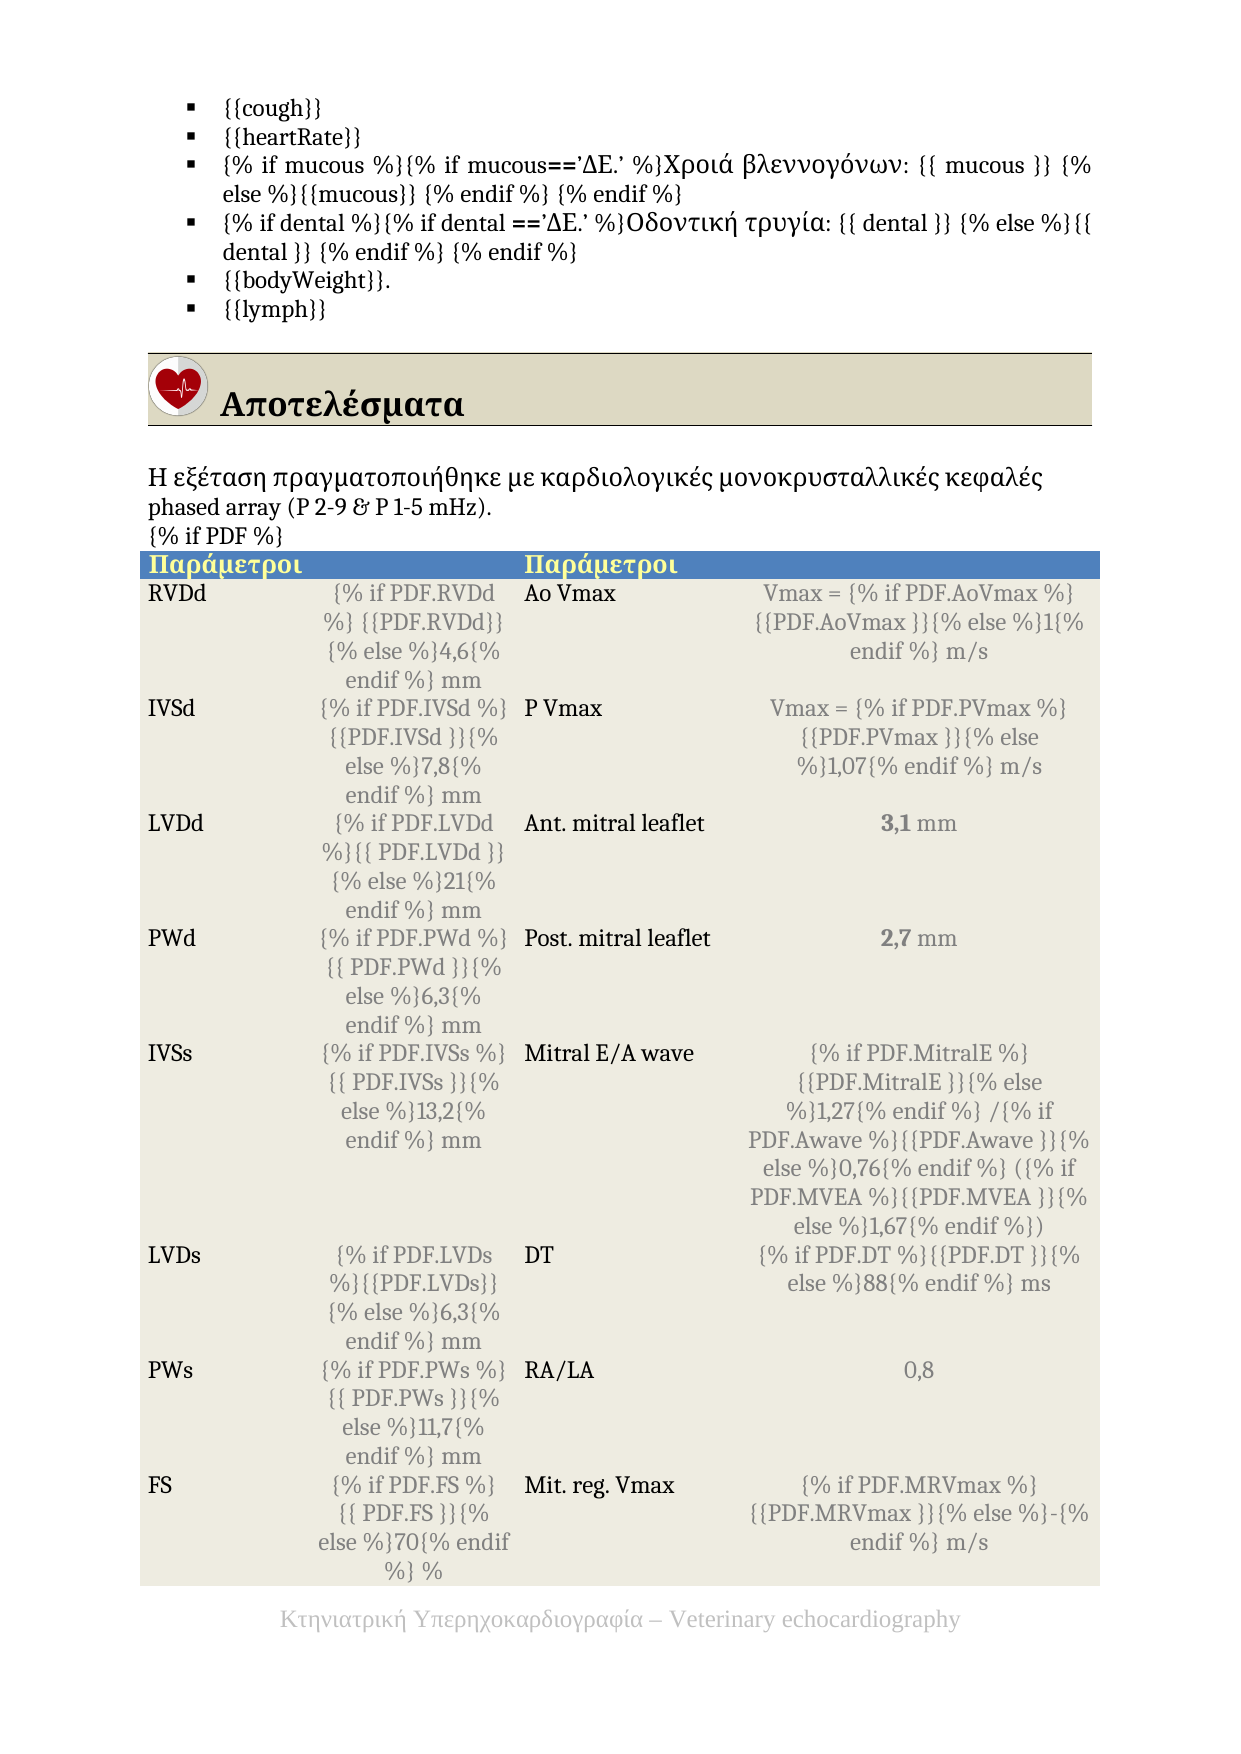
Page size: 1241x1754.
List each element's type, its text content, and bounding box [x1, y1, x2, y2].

table_cell Mit. reg. Vmax [517, 1471, 738, 1586]
table_header Παράμετροι [140, 551, 310, 579]
picture [147, 355, 209, 417]
table_cell {% if PDF.LVDs %}{{PDF.LVDs}} {% else %}6,3{% endif %} mm [310, 1241, 517, 1356]
table_header [310, 551, 517, 579]
text Αποτελέσματα [148, 354, 1092, 425]
table_cell IVSs [140, 1039, 310, 1241]
table_cell Vmax = {% if PDF.AoVmax %}{{PDF.AoVmax }}{% else %}1{% endif %} m/s [738, 579, 1100, 694]
table_cell {% if PDF.MRVmax %}{{PDF.MRVmax }}{% else %}-{% endif %} m/s [738, 1471, 1100, 1586]
list {{bodyWeight}}. [185, 266, 1092, 295]
table_cell Mitral E/A wave [517, 1039, 738, 1241]
table_cell LVDd [140, 809, 310, 924]
list {% if mucous %}{% if mucous==’ΔΕ.’ %}Χροιά βλεννογόνων: {{ mucous }} {% else %}{{mucous}} {% endif %} {% endif %} [185, 151, 1092, 209]
table_header Παράμετροι [517, 551, 738, 579]
table_cell 0,8 [738, 1356, 1100, 1471]
text Η εξέταση πραγματοποιήθηκε με καρδιολογικές μονοκρυσταλλικές κεφαλές phased array (P 2-9 & P 1-5 mHz). [148, 464, 1092, 522]
table_cell {% if PDF.FS %}{{ PDF.FS }}{% else %}70{% endif %} % [310, 1471, 517, 1586]
table_cell FS [140, 1471, 310, 1586]
list {{heartRate}} [185, 122, 1092, 151]
table_cell RVDd [140, 579, 310, 694]
table_cell PWd [140, 924, 310, 1039]
table_cell Ao Vmax [517, 579, 738, 694]
table_cell IVSd [140, 694, 310, 809]
table_cell DT [517, 1241, 738, 1356]
table_cell Vmax = {% if PDF.PVmax %}{{PDF.PVmax }}{% else %}1,07{% endif %} m/s [738, 694, 1100, 809]
table_cell P Vmax [517, 694, 738, 809]
table_cell RA/LA [517, 1356, 738, 1471]
table_cell {% if PDF.IVSs %}{{ PDF.IVSs }}{% else %}13,2{% endif %} mm [310, 1039, 517, 1241]
list {{lymph}} [185, 295, 1092, 324]
table_cell {% if PDF.DT %}{{PDF.DT }}{% else %}88{% endif %} ms [738, 1241, 1100, 1356]
table_cell {% if PDF.MitralE %}{{PDF.MitralE }}{% else %}1,27{% endif %} /{% if PDF.Awave %}{{PDF.Awave }}{% else %}0,76{% endif %} ({% if PDF.MVEA %}{{PDF.MVEA }}{% else %}1,67{% endif %}) [738, 1039, 1100, 1241]
table_cell 2,7 mm [738, 924, 1100, 1039]
table_cell {% if PDF.RVDd %} {{PDF.RVDd}}{% else %}4,6{% endif %} mm [310, 579, 517, 694]
table_cell {% if PDF.LVDd %}{{ PDF.LVDd }}{% else %}21{% endif %} mm [310, 809, 517, 924]
table_cell PWs [140, 1356, 310, 1471]
table_cell {% if PDF.PWd %}{{ PDF.PWd }}{% else %}6,3{% endif %} mm [310, 924, 517, 1039]
table_cell {% if PDF.IVSd %}{{PDF.IVSd }}{% else %}7,8{% endif %} mm [310, 694, 517, 809]
table_cell LVDs [140, 1241, 310, 1356]
table_header [738, 551, 1100, 579]
text {% if PDF %} [148, 522, 1092, 551]
table_cell Post. mitral leaflet [517, 924, 738, 1039]
table_cell {% if PDF.PWs %}{{ PDF.PWs }}{% else %}11,7{% endif %} mm [310, 1356, 517, 1471]
table_cell Ant. mitral leaflet [517, 809, 738, 924]
list {{cough}} [185, 94, 1092, 122]
table_cell 3,1 mm [738, 809, 1100, 924]
list {% if dental %}{% if dental ==’ΔΕ.’ %}Οδοντική τρυγία: {{ dental }} {% else %}{{ dental }} {% endif %} {% endif %} [185, 209, 1092, 266]
